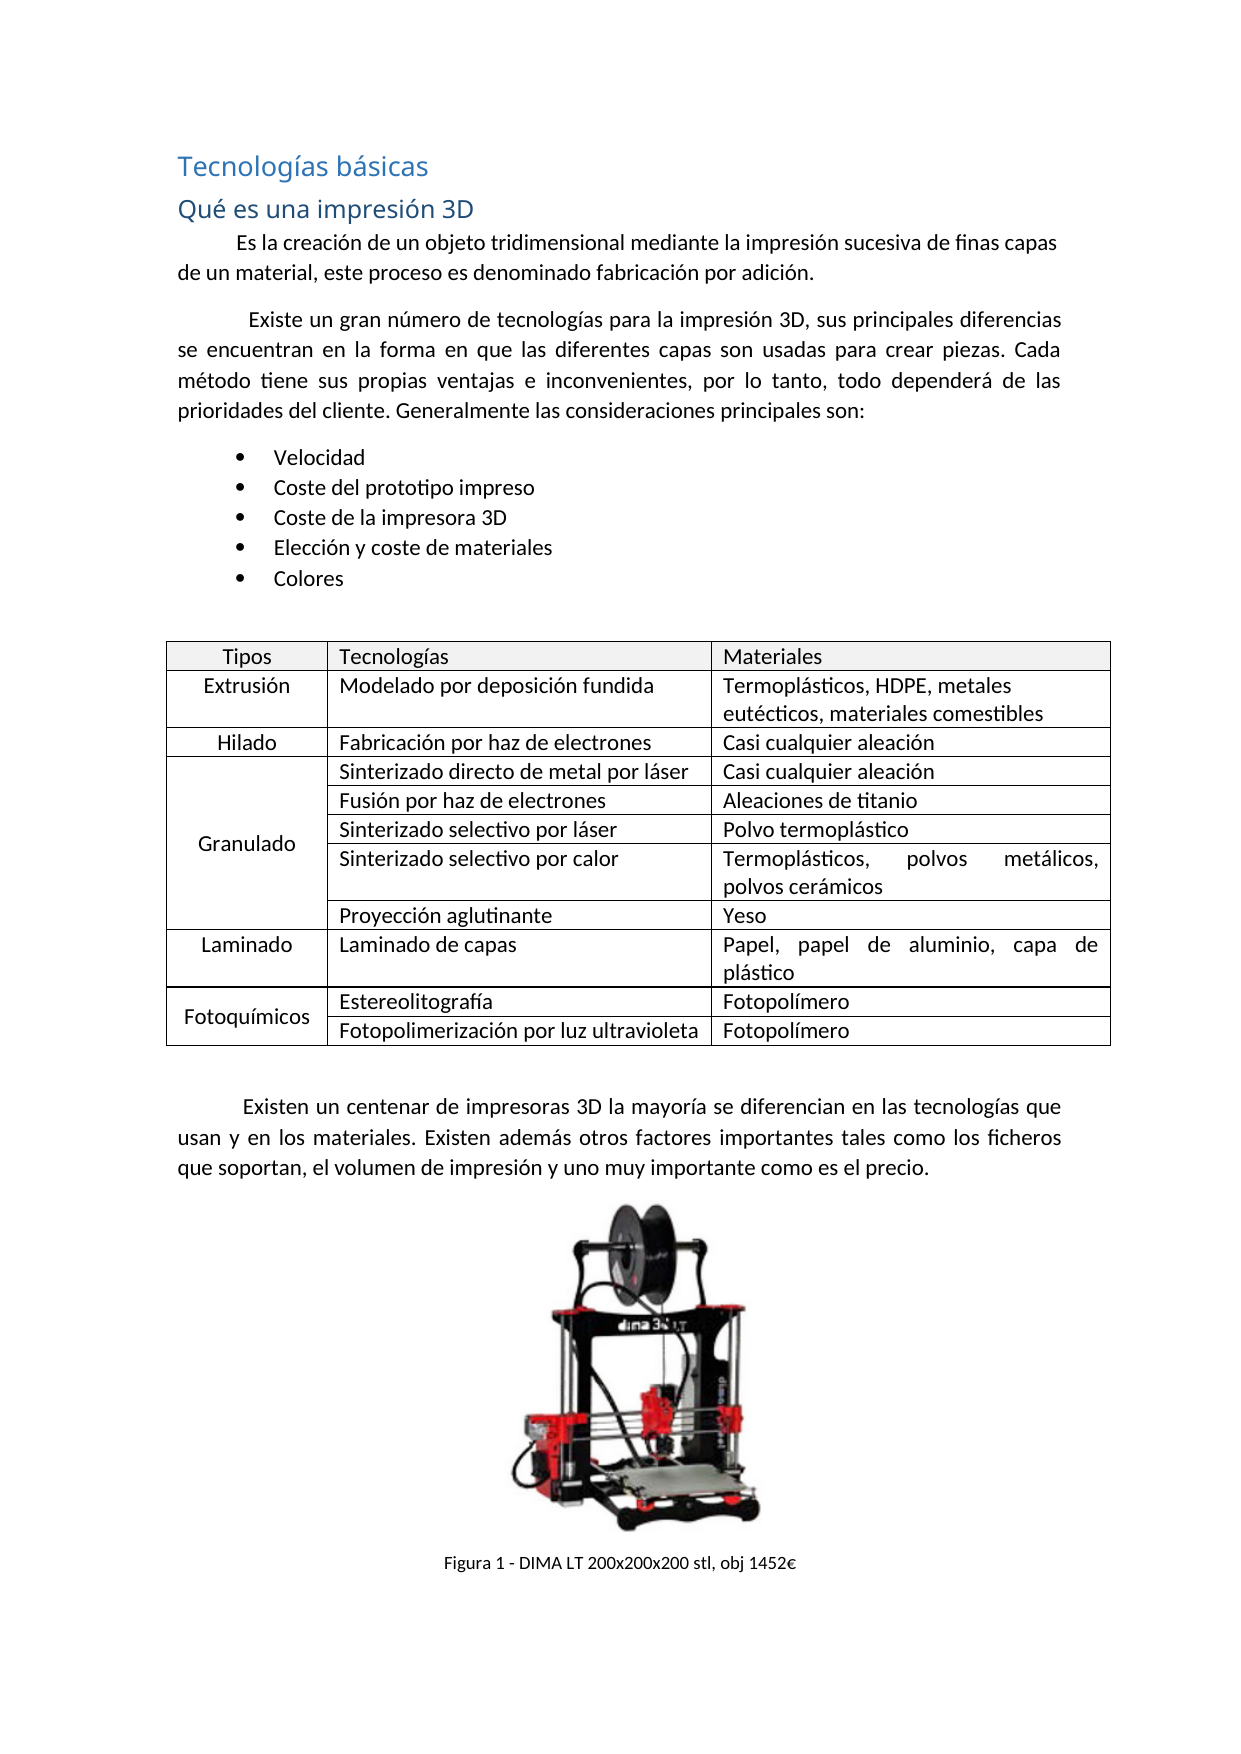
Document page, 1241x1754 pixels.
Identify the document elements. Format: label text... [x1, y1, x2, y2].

table_cell Extrusión [167, 671, 327, 727]
list Elección y coste de materiales [236, 533, 1063, 562]
text Figura 1 - DIMA LT 200x200x200 stl, obj 1452€ [177, 1551, 1063, 1574]
subtitle Qué es una impresión 3D [177, 192, 1063, 226]
table_header Tipos [167, 642, 327, 670]
table_cell Papel, papel de aluminio, capa de plástico [712, 930, 1110, 986]
table_cell Laminado de capas [328, 930, 711, 986]
table_cell Granulado [167, 757, 327, 929]
table_header Tecnologías [328, 642, 711, 670]
table_cell Termoplásticos, polvos metálicos, polvos cerámicos [712, 844, 1110, 900]
table_cell Modelado por deposición fundida [328, 671, 711, 727]
list Coste de la impresora 3D [236, 503, 1063, 531]
subtitle Tecnologías básicas [177, 148, 1063, 184]
table_cell Aleaciones de titanio [712, 786, 1110, 814]
table_cell Fotoquímicos [167, 988, 327, 1044]
table_cell Estereolitografía [328, 988, 711, 1016]
table_cell Fusión por haz de electrones [328, 786, 711, 814]
text Existe un gran número de tecnologías para la impresión 3D, sus principales diferencias se encuentran en la forma en que las diferentes capas son usadas para crear piezas. Cada método tiene sus propias ventajas e inconvenientes, por lo tanto, todo dependerá de las prioridades del cliente. Generalmente las consideraciones principales son: [177, 305, 1063, 424]
list Coste del prototipo impreso [236, 473, 1063, 501]
table_cell Casi cualquier aleación [712, 757, 1110, 785]
table_cell Sinterizado selectivo por láser [328, 815, 711, 843]
table_cell Yeso [712, 901, 1110, 929]
table_cell Laminado [167, 930, 327, 986]
table_cell Fotopolímero [712, 988, 1110, 1016]
table_cell Polvo termoplástico [712, 815, 1110, 843]
table_cell Proyección aglutinante [328, 901, 711, 929]
table_cell Fotopolimerización por luz ultravioleta [328, 1017, 711, 1044]
table_cell Sinterizado directo de metal por láser [328, 757, 711, 785]
table_cell Hilado [167, 728, 327, 756]
table_cell Sinterizado selectivo por calor [328, 844, 711, 900]
picture [465, 1199, 775, 1533]
list Velocidad [236, 443, 1063, 471]
table_cell Fabricación por haz de electrones [328, 728, 711, 756]
table_header Materiales [712, 642, 1110, 670]
table_cell Termoplásticos, HDPE, metales eutécticos, materiales comestibles [712, 671, 1110, 727]
text Existen un centenar de impresoras 3D la mayoría se diferencian en las tecnologías que usan y en los materiales. Existen además otros factores importantes tales como los ficheros que soportan, el volumen de impresión y uno muy importante como es el precio. [177, 1092, 1063, 1181]
text Es la creación de un objeto tridimensional mediante la impresión sucesiva de finas capas de un material, este proceso es denominado fabricación por adición. [177, 228, 1063, 287]
table_cell Casi cualquier aleación [712, 728, 1110, 756]
list Colores [236, 564, 1063, 592]
table_cell Fotopolímero [712, 1017, 1110, 1044]
